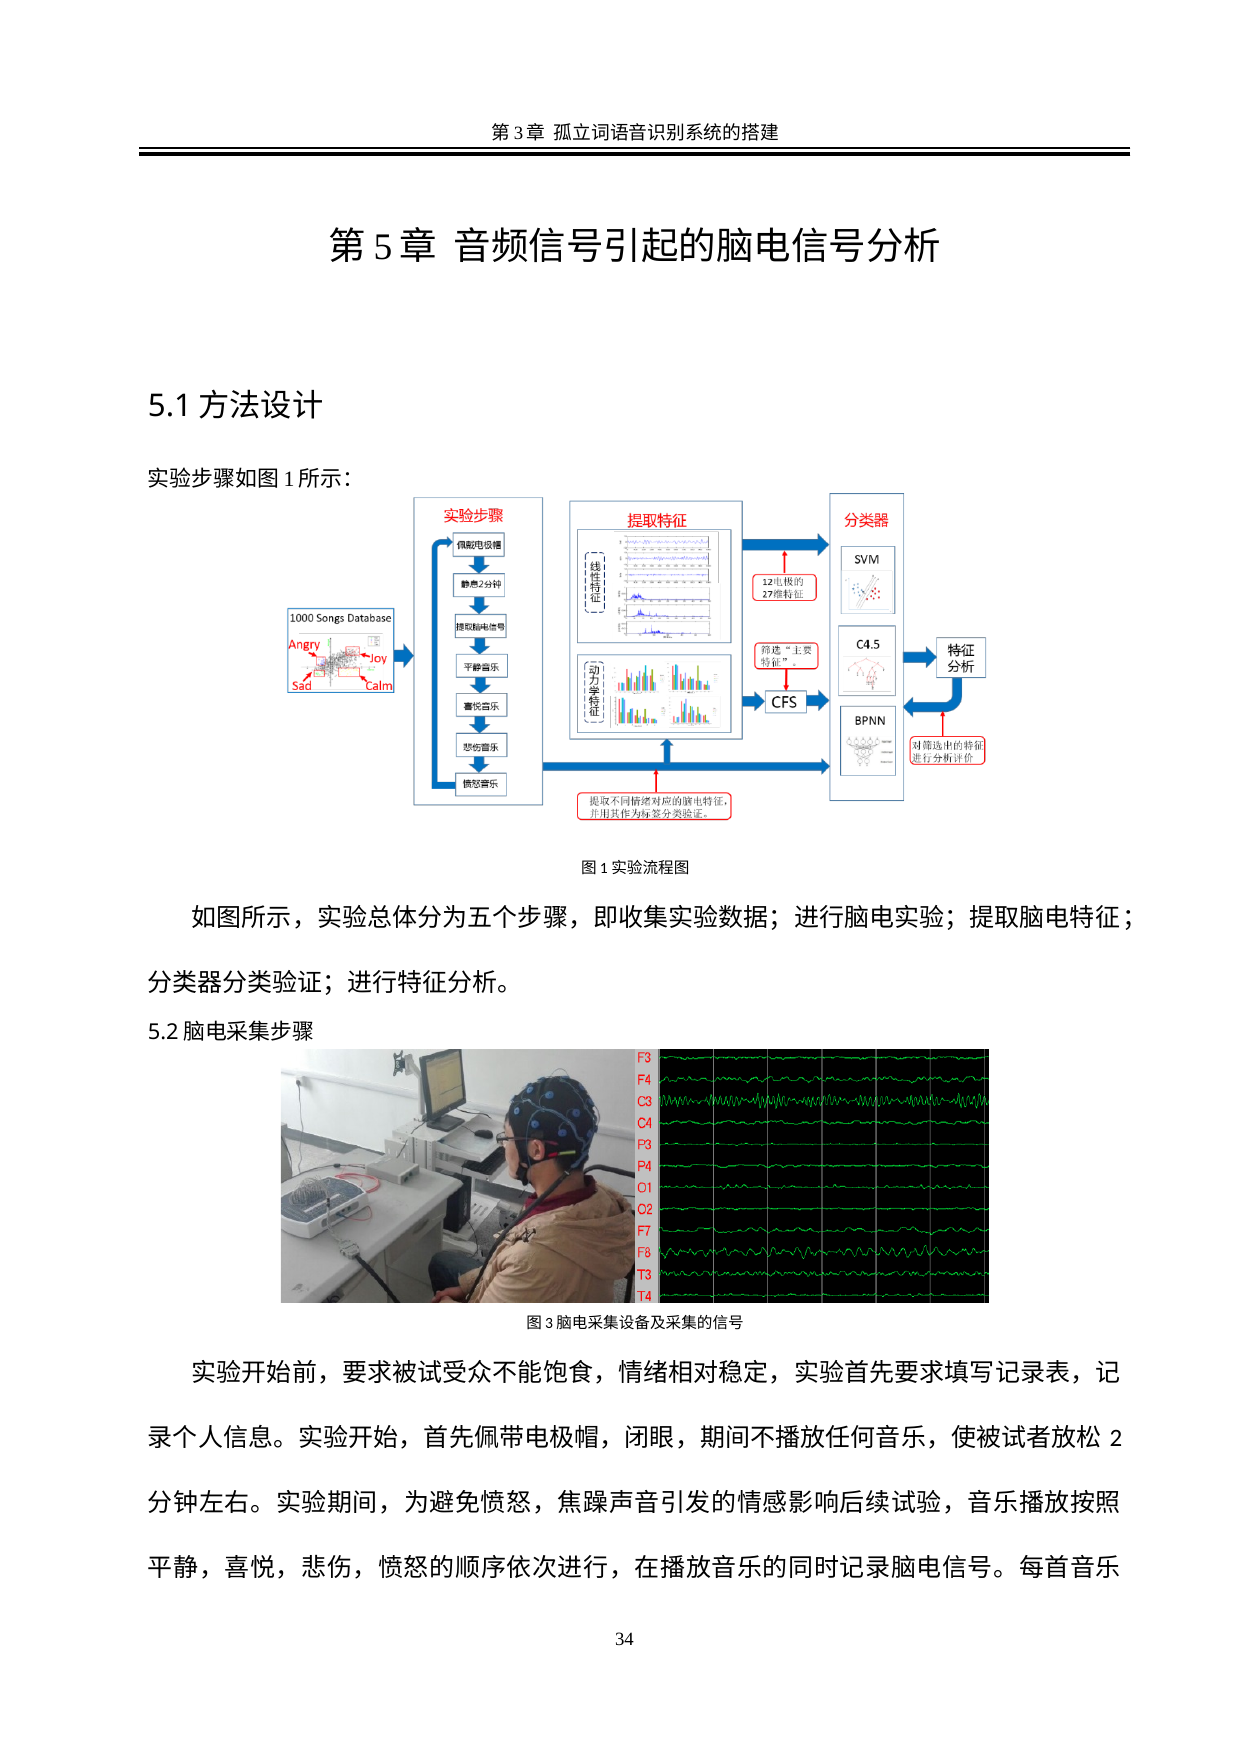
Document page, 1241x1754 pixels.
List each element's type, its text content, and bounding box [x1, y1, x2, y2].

picture [280, 1049, 989, 1303]
subtitle 第5章 音频信号引起的脑电信号分析 [148, 211, 1122, 276]
text 5.1方法设计 [148, 371, 1122, 436]
picture [280, 493, 990, 825]
text 图1 实验流程图 [148, 851, 1122, 883]
text 5.2脑电采集步骤 [148, 1013, 1122, 1046]
text 图3脑电采集设备及采集的信号 [148, 1306, 1122, 1338]
text 如图所示，实验总体分为五个步骤，即收集实验数据；进行脑电实验；提取脑电特征；分类器分类验证；进行特征分析。 [148, 883, 1122, 1013]
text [148, 1338, 1122, 1598]
text 实验步骤如图1所示： [148, 461, 1122, 493]
